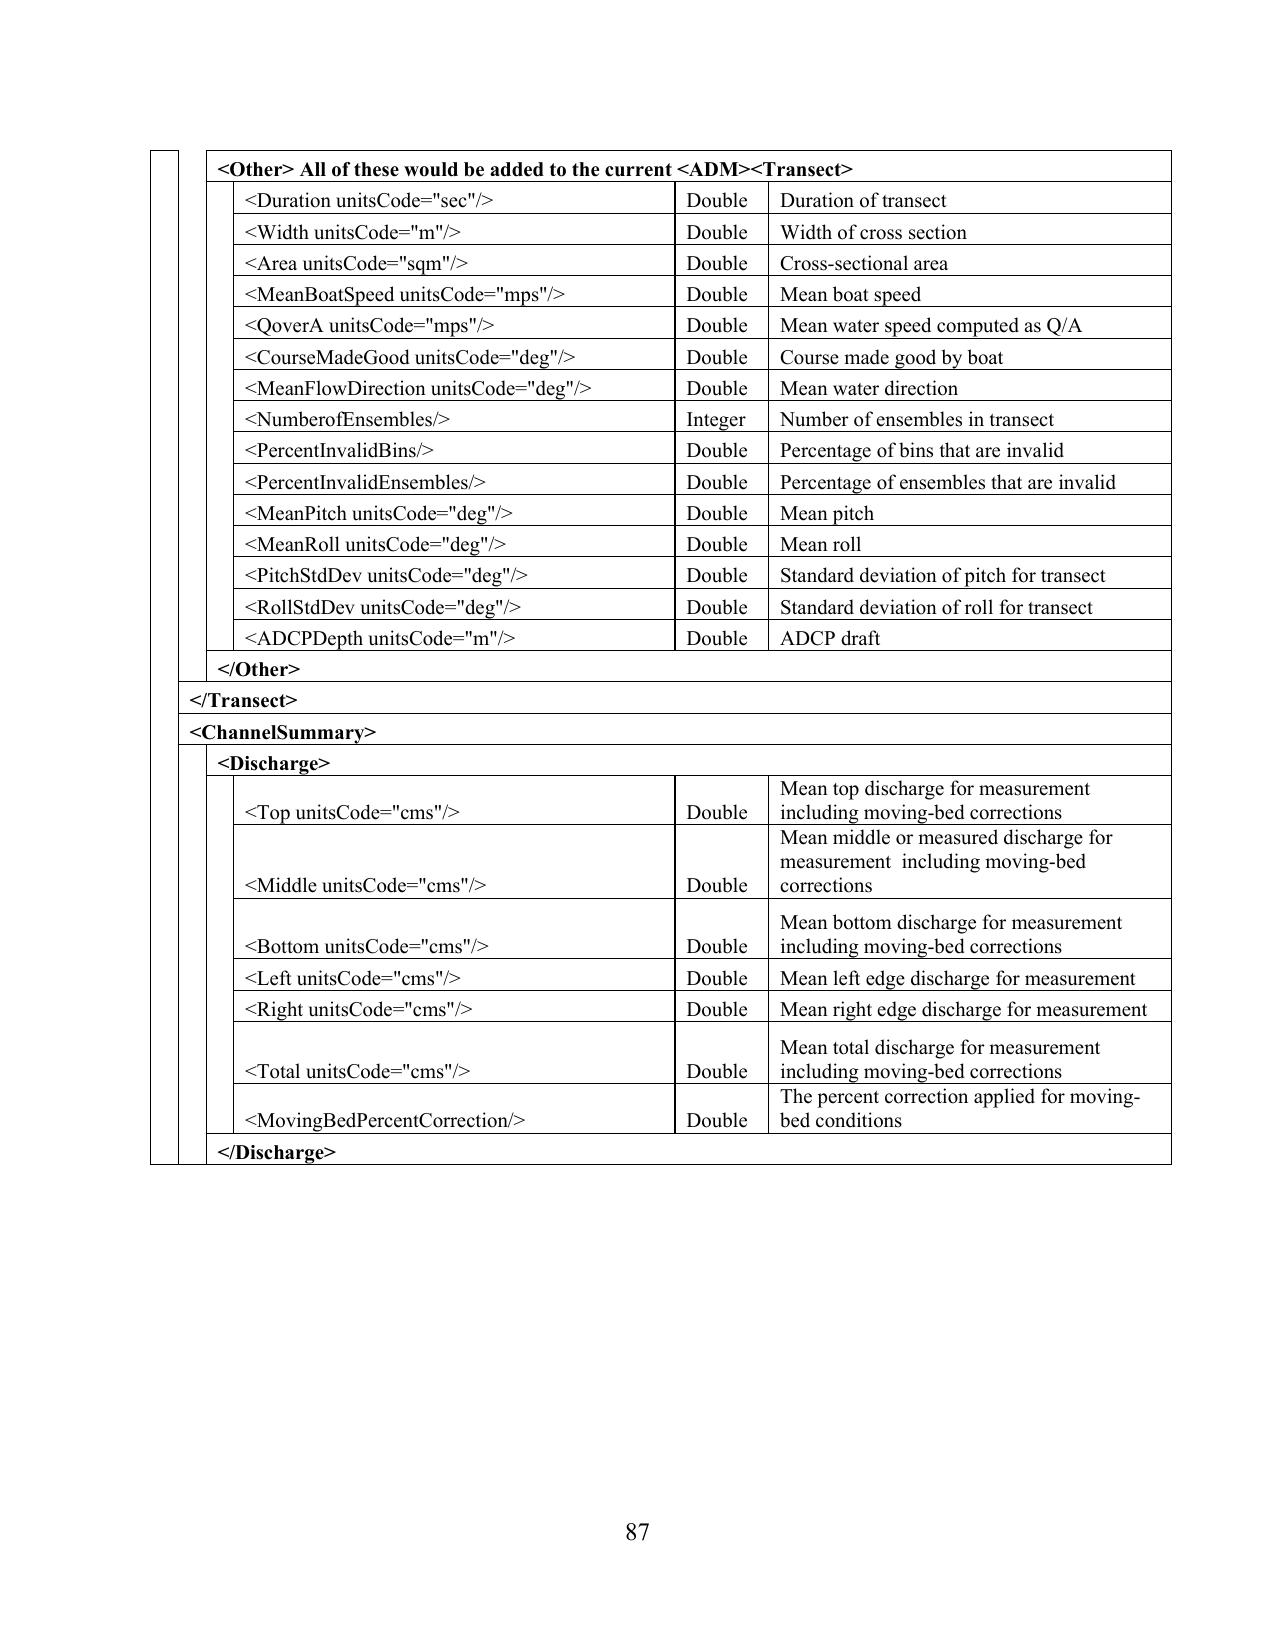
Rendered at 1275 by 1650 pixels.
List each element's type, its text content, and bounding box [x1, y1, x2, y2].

table_cell The percent correction applied for moving-bed conditions [769, 1084, 1171, 1132]
table_cell <Total unitsCode="cms"/> [234, 1022, 674, 1083]
table_cell Mean bottom discharge for measurement including moving-bed corrections [769, 899, 1171, 958]
table_cell Standard deviation of pitch for transect [769, 557, 1171, 587]
table_cell <ADCPDepth unitsCode="m"/> [234, 620, 674, 650]
table_cell <Duration unitsCode="sec"/> [234, 182, 674, 212]
table_cell Double [676, 589, 768, 619]
table_cell ADCP draft [769, 620, 1171, 650]
table_cell Width of cross section [769, 214, 1171, 244]
table_cell <PitchStdDev unitsCode="deg"/> [234, 557, 674, 587]
table_cell Double [676, 182, 768, 212]
table_cell <PercentInvalidEnsembles/> [234, 464, 674, 494]
table_cell </Transect> [179, 682, 1171, 712]
table_cell </Other> [207, 651, 1171, 681]
table_cell <Width unitsCode="m"/> [234, 214, 674, 244]
table_cell Double [676, 620, 768, 650]
table_cell Percentage of bins that are invalid [769, 432, 1171, 462]
table_cell Double [676, 959, 768, 989]
table_cell <Left unitsCode="cms"/> [234, 959, 674, 989]
table_cell Double [676, 776, 768, 824]
table_header [151, 151, 178, 1164]
table_cell <MeanFlowDirection unitsCode="deg"/> [234, 370, 674, 400]
table_cell Double [676, 557, 768, 587]
table_cell Double [676, 245, 768, 275]
table_cell Course made good by boat [769, 339, 1171, 369]
table_cell Mean total discharge for measurement including moving-bed corrections [769, 1022, 1171, 1083]
table_cell Double [676, 214, 768, 244]
table_cell Mean water speed computed as Q/A [769, 307, 1171, 337]
table_cell Double [676, 370, 768, 400]
table_cell <MeanRoll unitsCode="deg"/> [234, 526, 674, 556]
table_cell <QoverA unitsCode="mps"/> [234, 307, 674, 337]
table_cell Double [676, 1022, 768, 1083]
table_cell <PercentInvalidBins/> [234, 432, 674, 462]
table_cell <Middle unitsCode="cms"/> [234, 825, 674, 897]
table_cell Mean top discharge for measurement including moving-bed corrections [769, 776, 1171, 824]
table_cell <MovingBedPercentCorrection/> [234, 1084, 674, 1132]
table_cell Mean pitch [769, 495, 1171, 525]
table_cell Double [676, 825, 768, 897]
table_header [179, 150, 206, 681]
table_cell Double [676, 495, 768, 525]
table_cell Cross-sectional area [769, 245, 1171, 275]
table_cell Double [676, 991, 768, 1021]
table_cell Double [676, 526, 768, 556]
table_cell Standard deviation of roll for transect [769, 589, 1171, 619]
table_header <Other> All of these would be added to the current <ADM><Transect> [207, 151, 1171, 181]
table_cell Double [676, 307, 768, 337]
table_cell [207, 182, 233, 650]
table_cell Duration of transect [769, 182, 1171, 212]
table_cell <Area unitsCode="sqm"/> [234, 245, 674, 275]
table_cell <MeanPitch unitsCode="deg"/> [234, 495, 674, 525]
table_cell Double [676, 432, 768, 462]
table_cell Mean left edge discharge for measurement [769, 959, 1171, 989]
table_cell <Top unitsCode="cms"/> [234, 776, 674, 824]
table_cell Double [676, 1084, 768, 1132]
table_cell Mean water direction [769, 370, 1171, 400]
table_cell Mean boat speed [769, 276, 1171, 306]
table_cell <NumberofEnsembles/> [234, 401, 674, 431]
table_cell Number of ensembles in transect [769, 401, 1171, 431]
table_cell <Discharge> [207, 745, 1171, 775]
table_cell Double [676, 464, 768, 494]
table_cell Double [676, 899, 768, 958]
table_cell Mean roll [769, 526, 1171, 556]
table_cell Integer [676, 401, 768, 431]
table_cell Double [676, 276, 768, 306]
table_cell [207, 776, 233, 1132]
table_cell <ChannelSummary> [179, 714, 1171, 744]
table_cell <RollStdDev unitsCode="deg"/> [234, 589, 674, 619]
table_cell <Right unitsCode="cms"/> [234, 991, 674, 1021]
table_cell <MeanBoatSpeed unitsCode="mps"/> [234, 276, 674, 306]
table_cell <CourseMadeGood unitsCode="deg"/> [234, 339, 674, 369]
table_cell Mean right edge discharge for measurement [769, 991, 1171, 1021]
table_cell Mean middle or measured discharge for measurement including moving-bed corrections [769, 825, 1171, 897]
table_cell Double [676, 339, 768, 369]
table_cell </Discharge> [207, 1134, 1171, 1164]
table_cell <Bottom unitsCode="cms"/> [234, 899, 674, 958]
table_cell [179, 745, 206, 1164]
table_cell Percentage of ensembles that are invalid [769, 464, 1171, 494]
